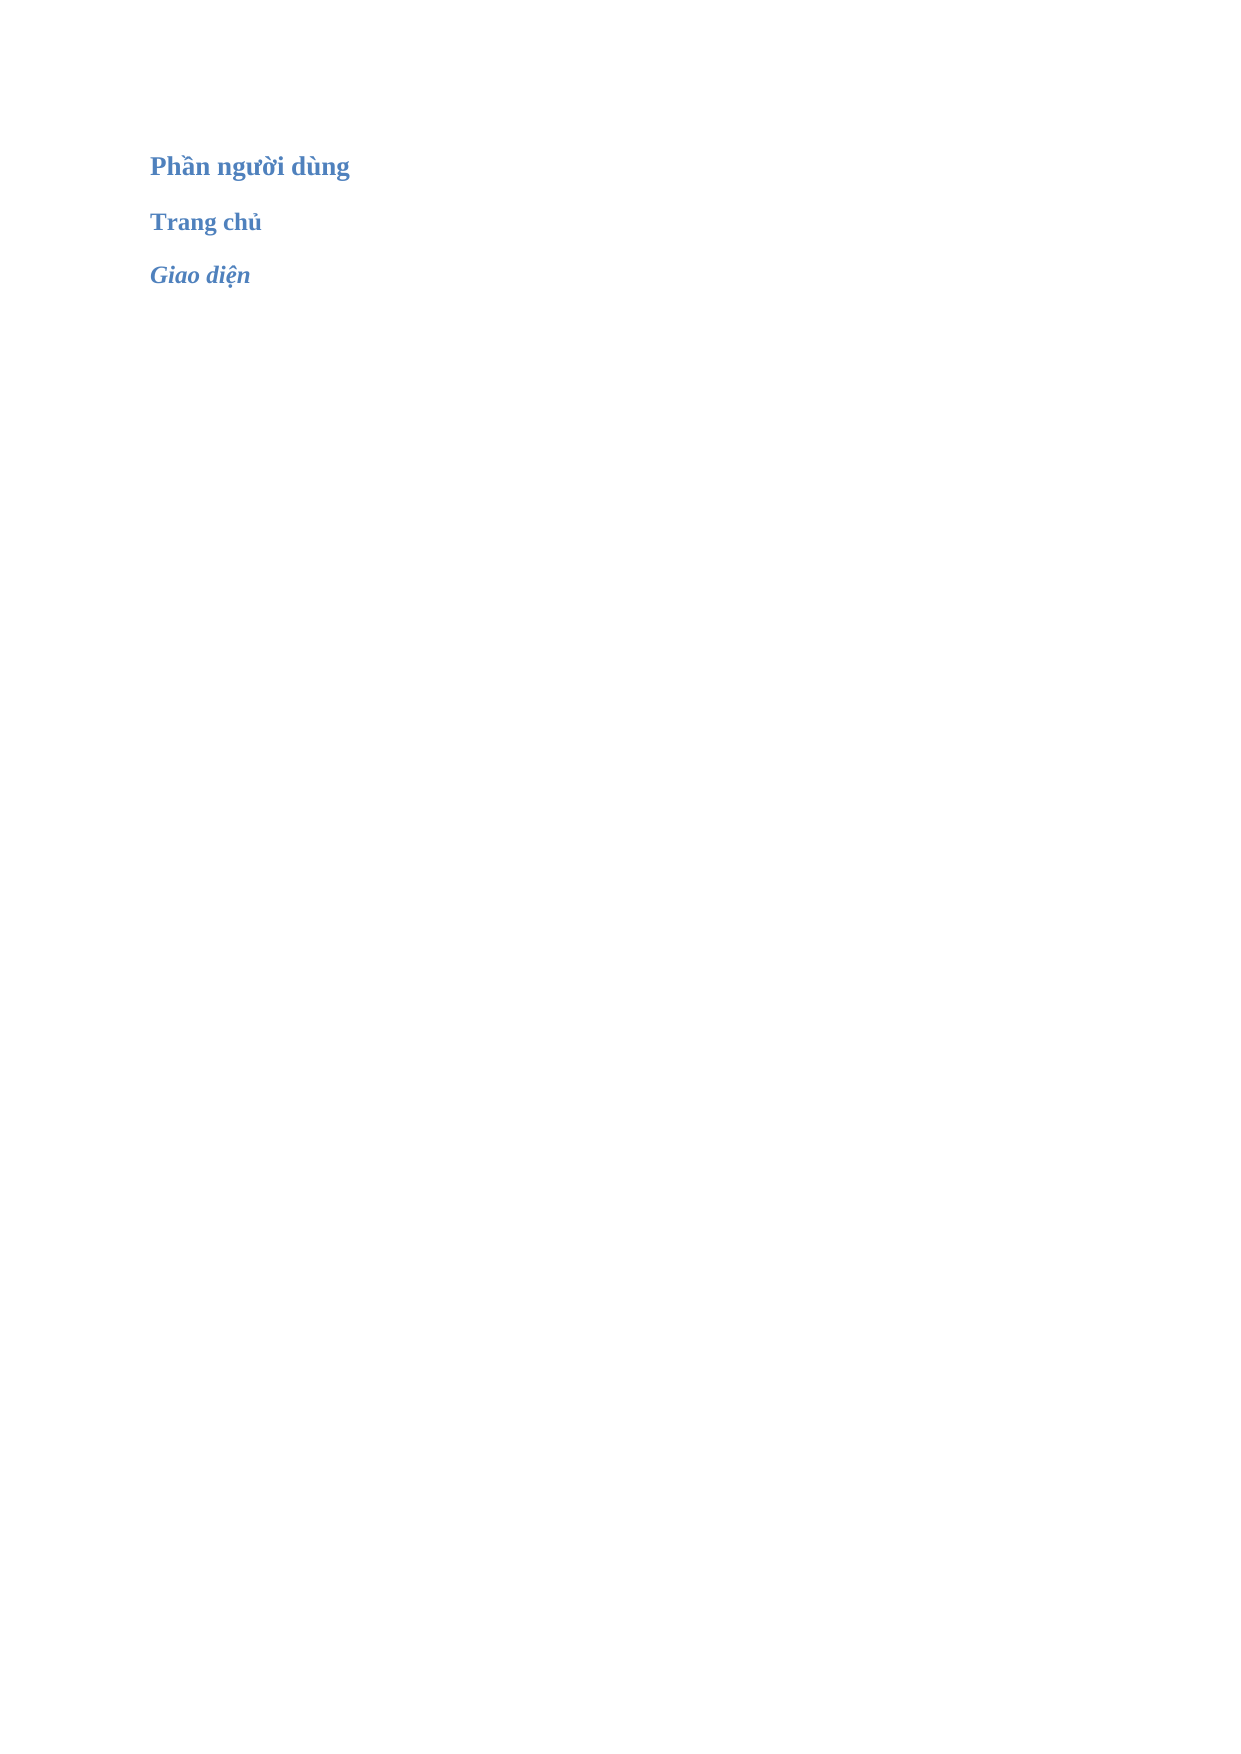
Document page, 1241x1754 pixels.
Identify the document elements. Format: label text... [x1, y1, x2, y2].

list Phần người dùng [150, 150, 1090, 181]
list Trang chủ [150, 207, 1090, 235]
list Giao diện [150, 260, 1090, 289]
